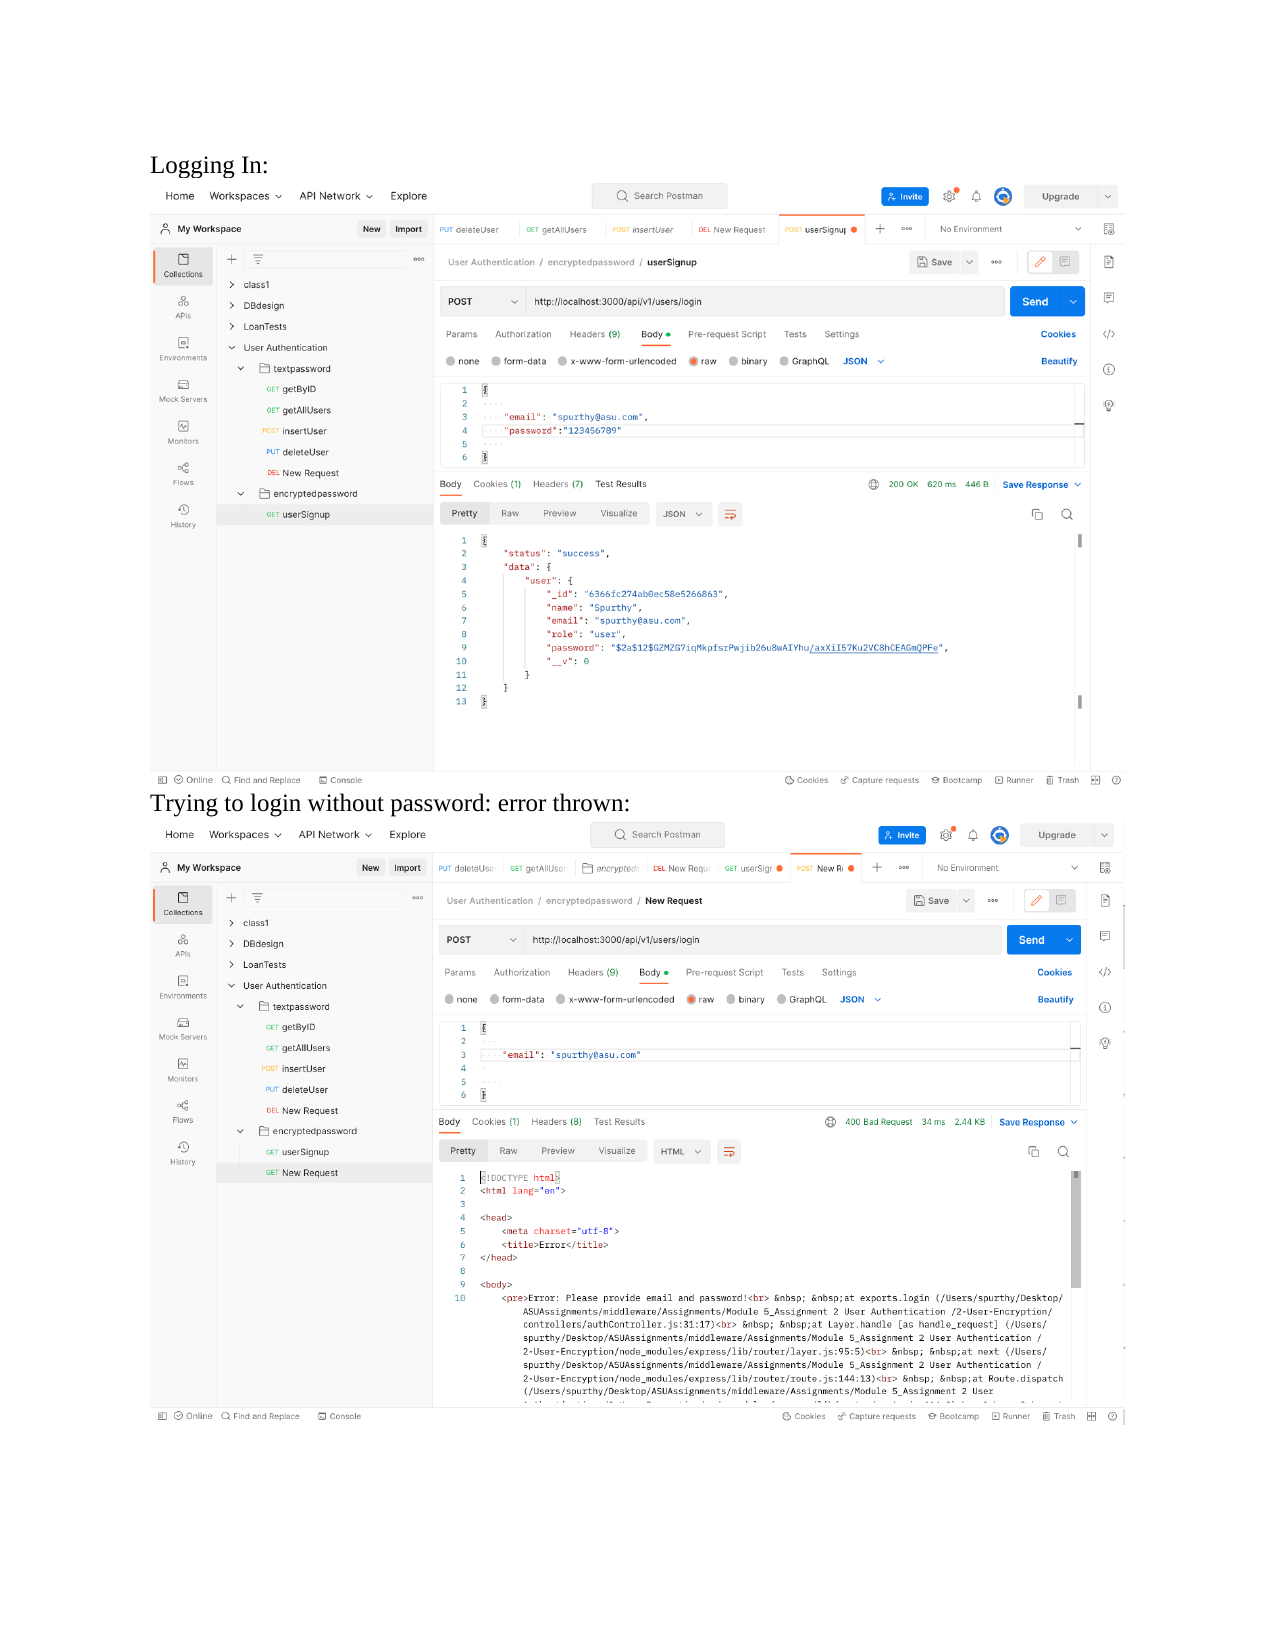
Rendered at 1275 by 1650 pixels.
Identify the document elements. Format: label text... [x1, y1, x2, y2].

picture [150, 817, 1125, 1425]
list Logging In: [150, 150, 1125, 178]
list Trying to login without password: error thrown: [150, 789, 1125, 817]
picture [150, 178, 1125, 789]
